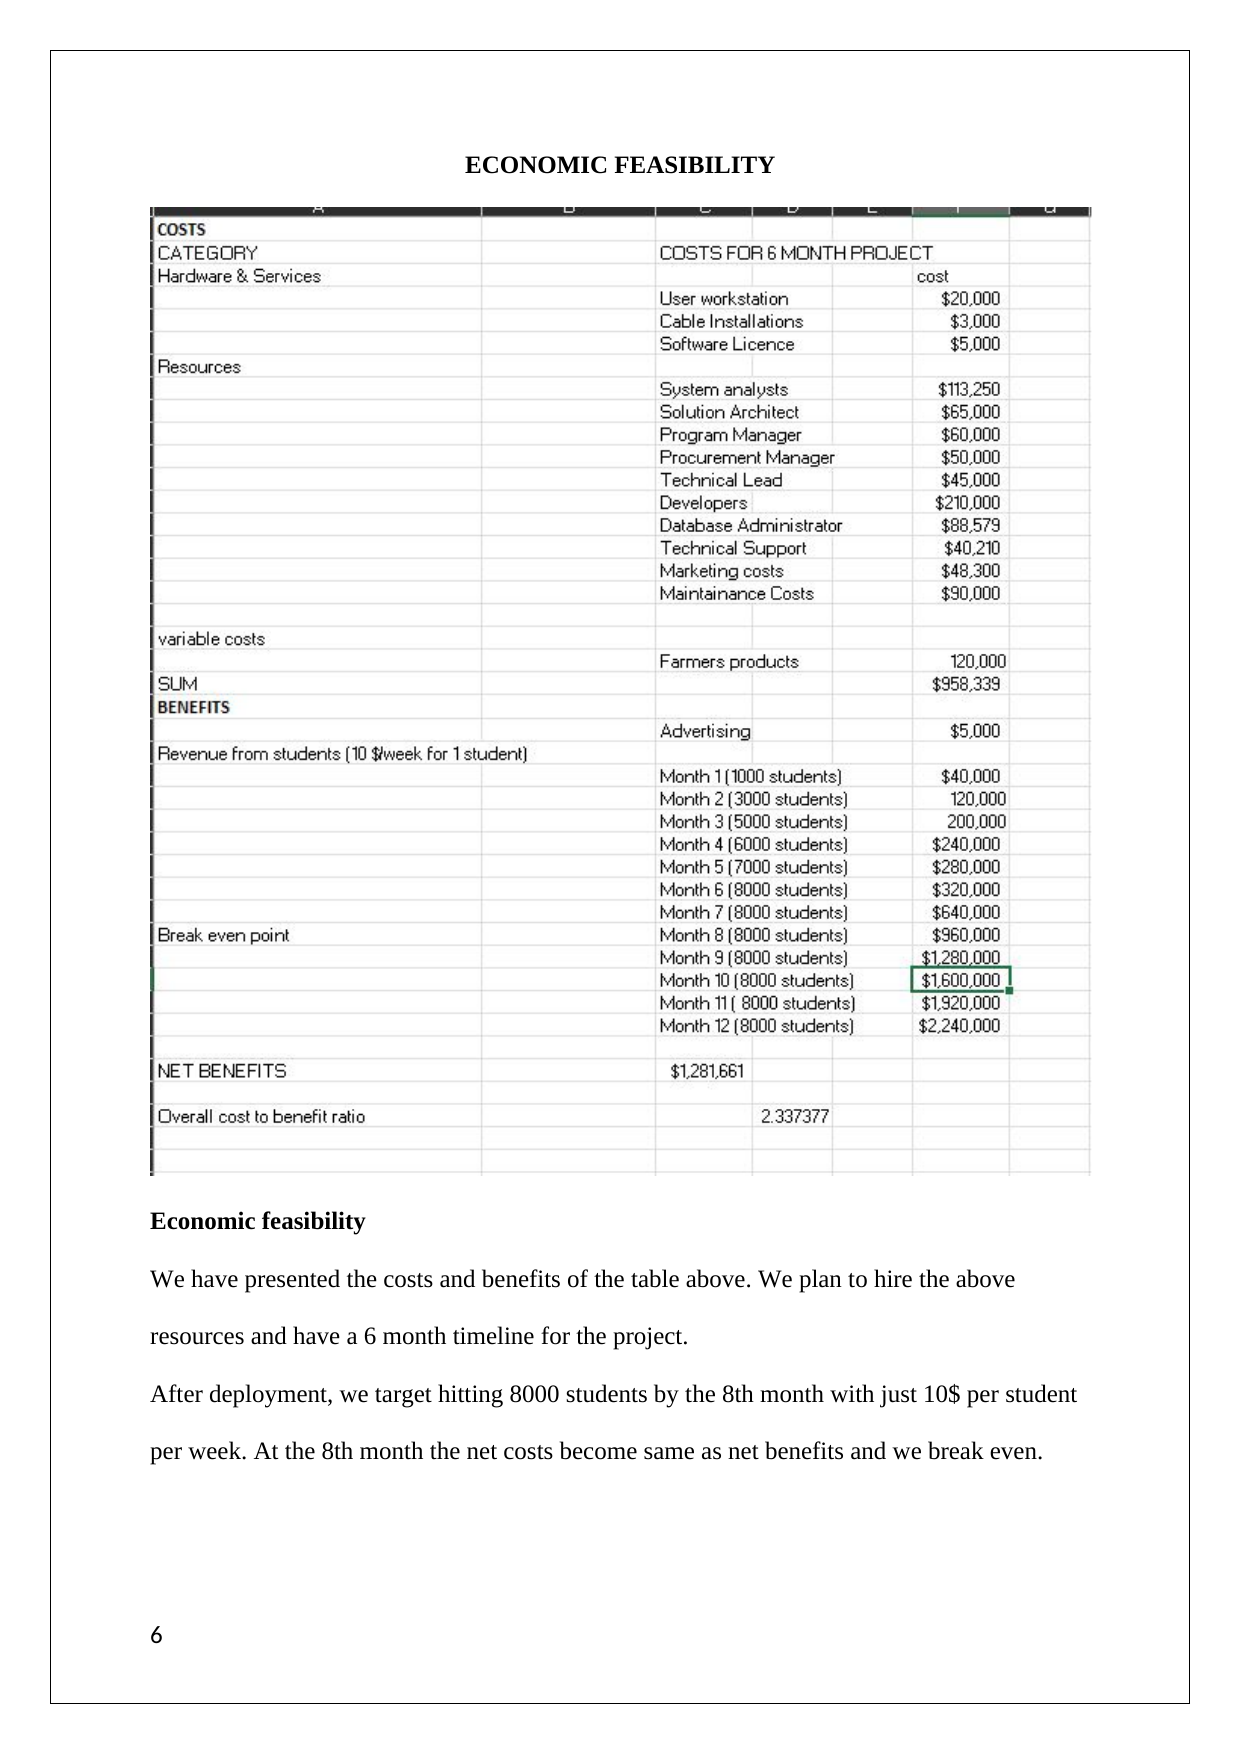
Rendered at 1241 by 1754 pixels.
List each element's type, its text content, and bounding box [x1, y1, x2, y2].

text ECONOMIC FEASIBILITY [150, 150, 1090, 179]
text Economic feasibility [150, 1206, 1090, 1235]
picture [150, 207, 1092, 1176]
text We have presented the costs and benefits of the table above. We plan to hire the above resources and have a 6 month timeline for the project. [150, 1264, 1090, 1350]
text After deployment, we target hitting 8000 students by the 8th month with just 10$ per student per week. At the 8th month the net costs become same as net benefits and we break even. [150, 1379, 1090, 1465]
